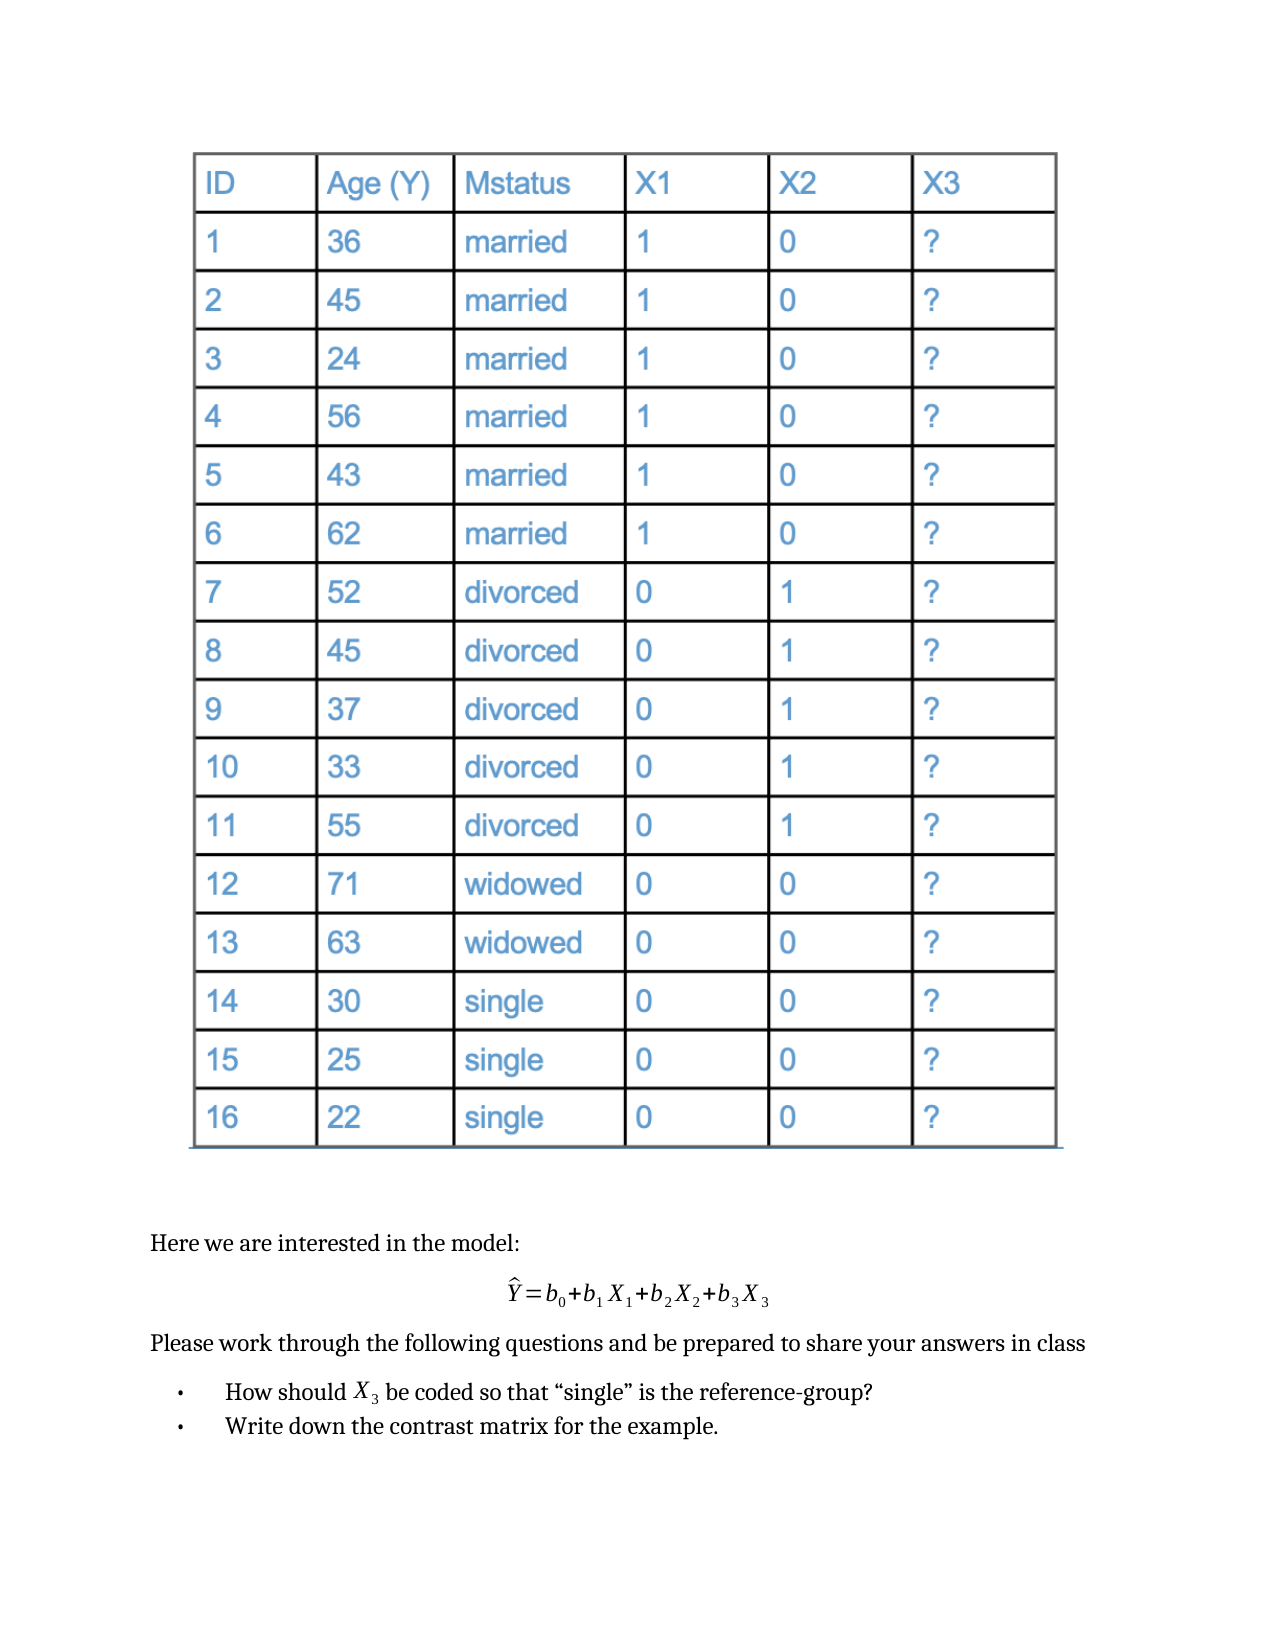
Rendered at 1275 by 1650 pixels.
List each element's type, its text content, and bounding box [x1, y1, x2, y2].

list Write down the contrast matrix for the example. [175, 1412, 1125, 1441]
text Here we are interested in the model: [150, 1229, 1125, 1258]
table_header [139, 150, 1114, 1210]
picture [188, 150, 1064, 1149]
text Please work through the following questions and be prepared to share your answers in class [150, 1329, 1125, 1358]
list How should be coded so that “single” is the reference-group? [175, 1377, 1125, 1408]
